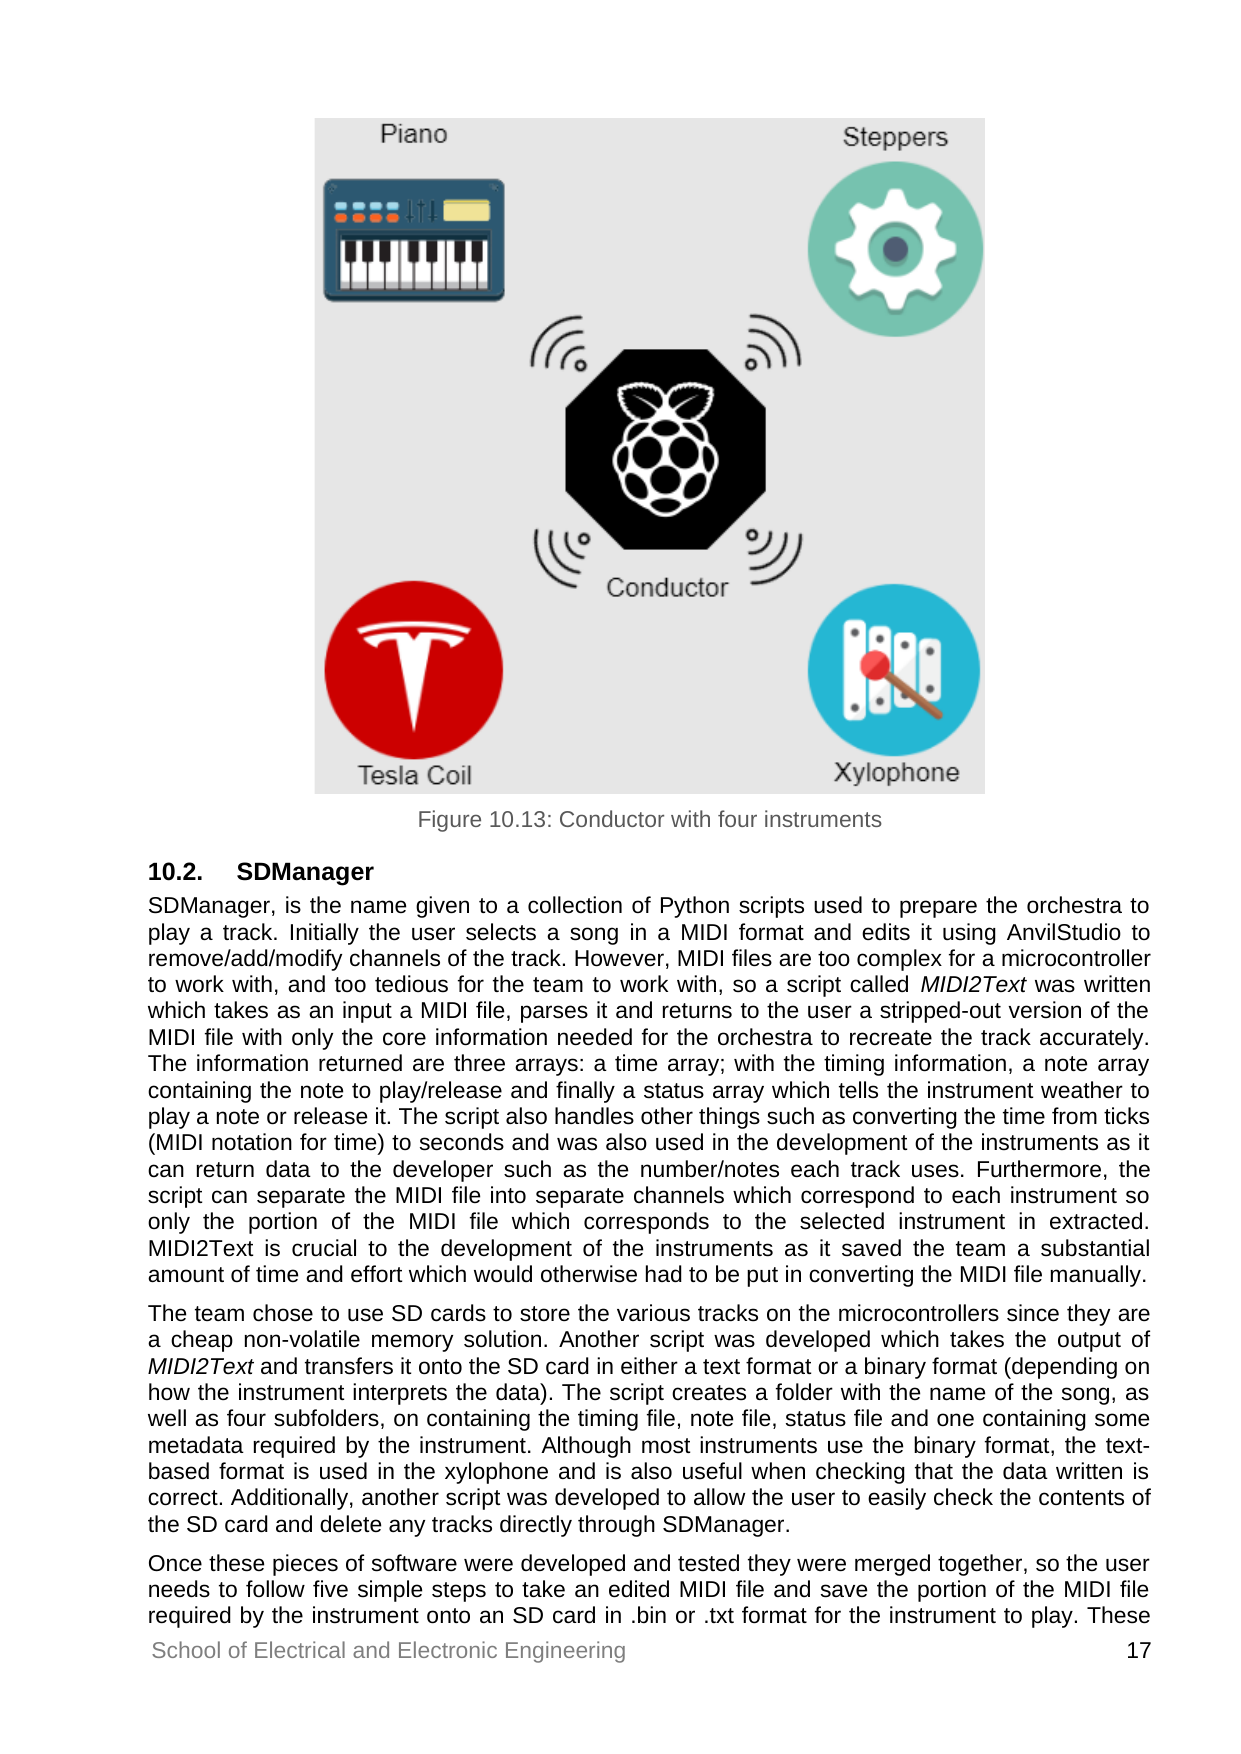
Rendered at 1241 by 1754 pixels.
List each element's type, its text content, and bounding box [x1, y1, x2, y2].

text SDManager, is the name given to a collection of Python scripts used to prepare the orchestra to play a track. Initially the user selects a song in a MIDI format and edits it using AnvilStudio to remove/add/modify channels of the track. However, MIDI files are too complex for a microcontroller to work with, and too tedious for the team to work with, so a script called MIDI2Text was written which takes as an input a MIDI file, parses it and returns to the user a stripped-out version of the MIDI file with only the core information needed for the orchestra to recreate the track accurately. The information returned are three arrays: a time array; with the timing information, a note array containing the note to play/release and finally a status array which tells the instrument weather to play a note or release it. The script also handles other things such as converting the time from ticks (MIDI notation for time) to seconds and was also used in the development of the instruments as it can return data to the developer such as the number/notes each track uses. Furthermore, the script can separate the MIDI file into separate channels which correspond to each instrument so only the portion of the MIDI file which corresponds to the selected instrument in extracted. MIDI2Text is crucial to the development of the instruments as it saved the team a substantial amount of time and effort which would otherwise had to be put in converting the MIDI file manually. [148, 892, 1152, 1287]
picture [314, 118, 985, 794]
subtitle SDManager [148, 857, 1152, 886]
text The team chose to use SD cards to store the various tracks on the microcontrollers since they are a cheap non-volatile memory solution. Another script was developed which takes the output of MIDI2Text and transfers it onto the SD card in either a text format or a binary format (depending on how the instrument interprets the data). The script creates a folder with the name of the song, as well as four subfolders, on containing the timing file, note file, status file and one containing some metadata required by the instrument. Although most instruments use the binary format, the text-based format is used in the xylophone and is also useful when checking that the data written is correct. Additionally, another script was developed to allow the user to easily check the contents of the SD card and delete any tracks directly through SDManager. [148, 1300, 1152, 1537]
